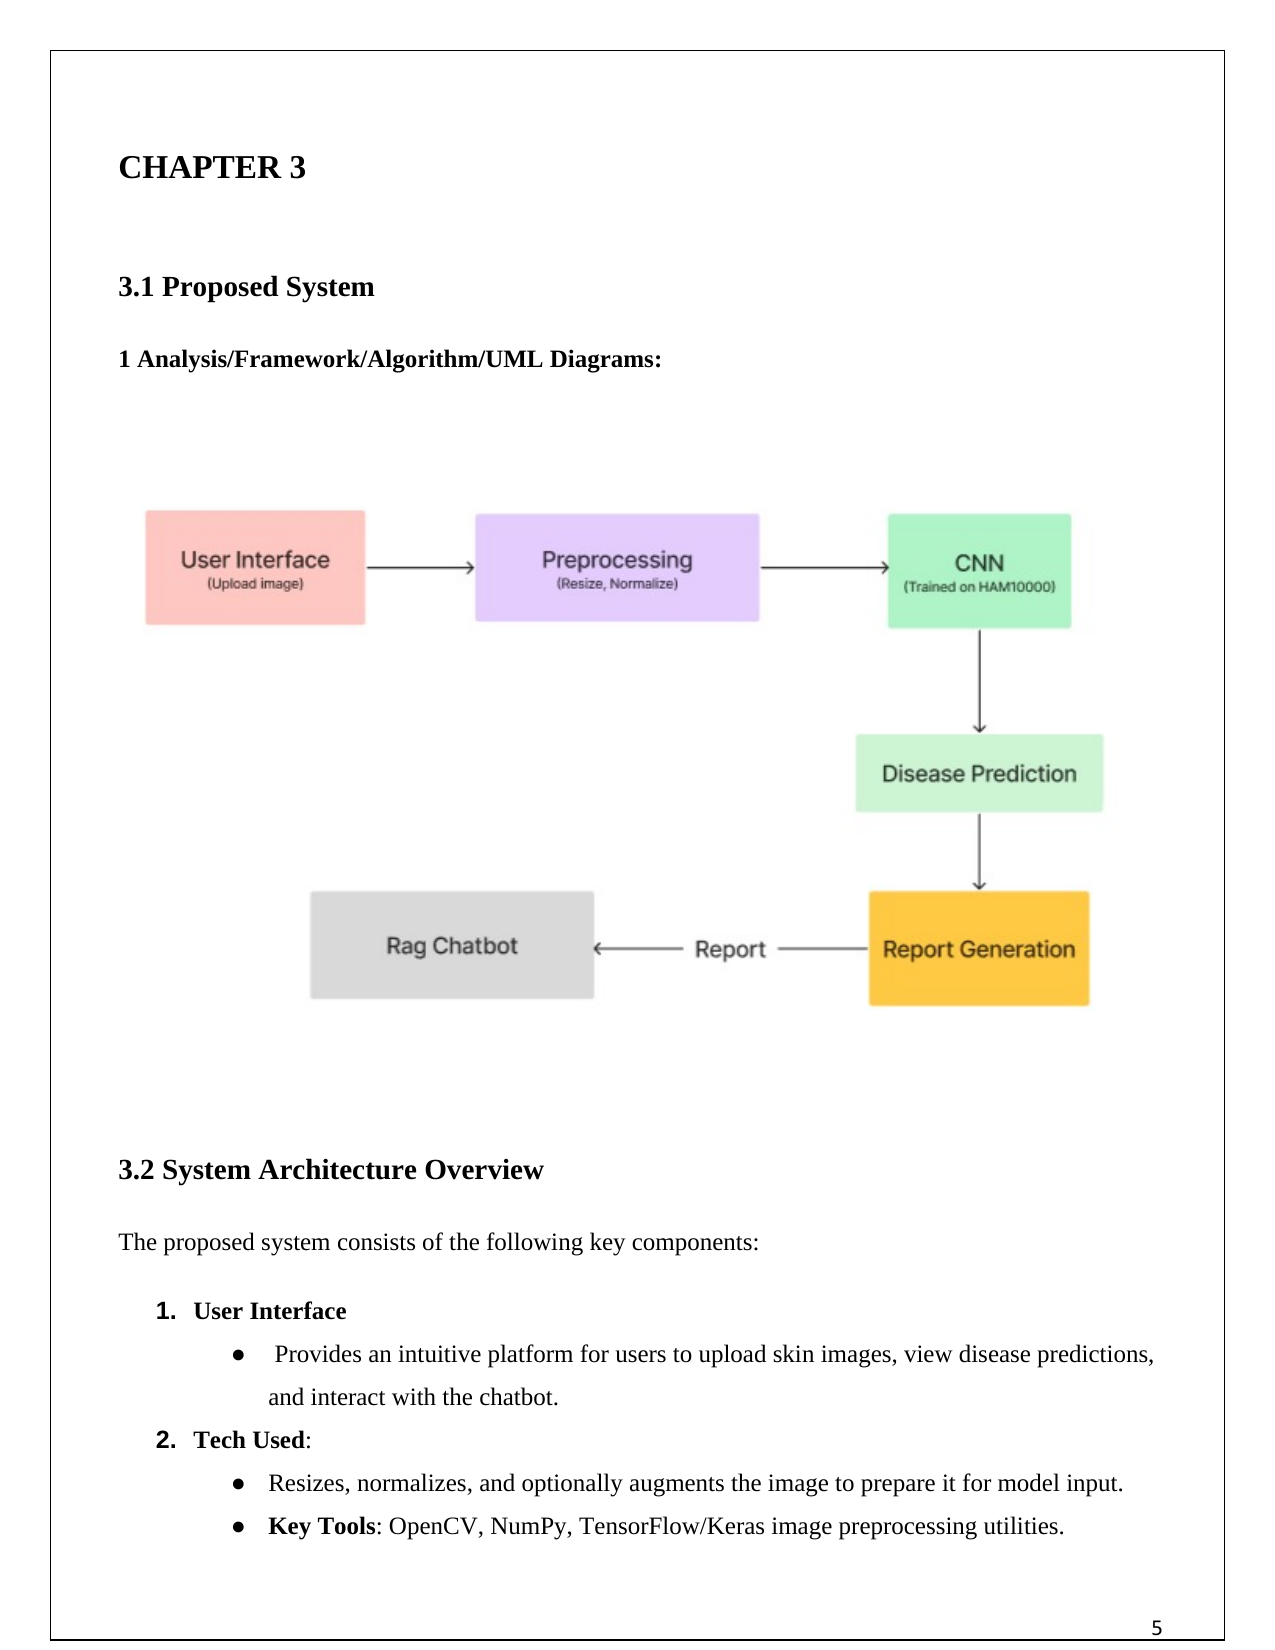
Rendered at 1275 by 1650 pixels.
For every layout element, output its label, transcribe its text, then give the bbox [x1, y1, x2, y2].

list Resizes, normalizes, and optionally augments the image to prepare it for model input. [231, 1468, 1162, 1497]
list Provides an intuitive platform for users to upload skin images, view disease predictions, and interact with the chatbot. [231, 1339, 1162, 1411]
subtitle 3.1 Proposed System [118, 269, 1162, 302]
subtitle 1 Analysis/Framework/Algorithm/UML Diagrams: [118, 344, 1162, 373]
subtitle 3.2 System Architecture Overview [118, 1152, 1162, 1186]
text The proposed system consists of the following key components: [118, 1227, 1162, 1256]
list Tech Used: [156, 1425, 1162, 1454]
list User Interface [156, 1296, 1162, 1324]
list Key Tools: OpenCV, NumPy, TensorFlow/Keras image preprocessing utilities. [231, 1511, 1162, 1540]
subtitle CHAPTER 3 [118, 147, 1162, 186]
picture [118, 459, 1128, 1071]
